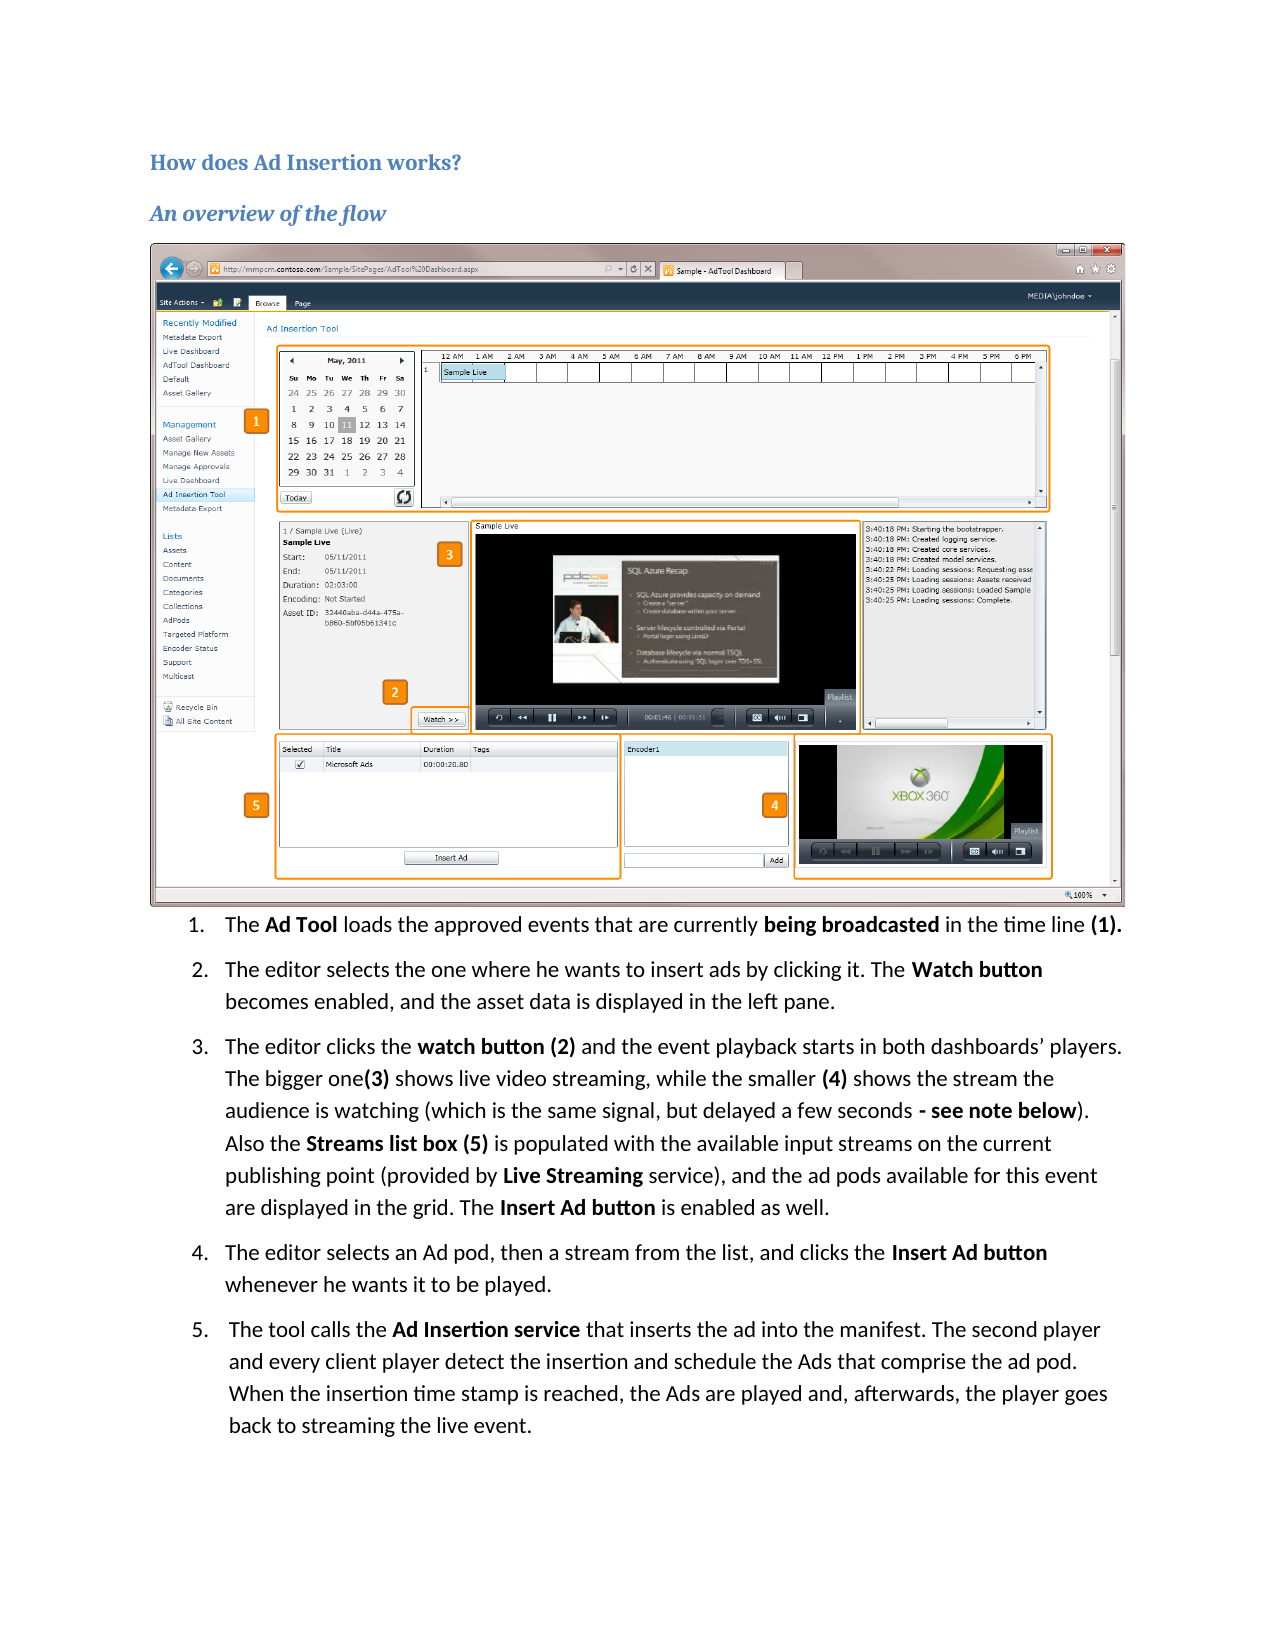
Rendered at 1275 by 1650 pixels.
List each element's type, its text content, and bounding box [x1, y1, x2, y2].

list The tool calls the Ad Insertion service that inserts the ad into the manifest. The second player and every client player detect the insertion and schedule the Ads that comprise the ad pod. When the insertion time stamp is reached, the Ads are played and, afterwards, the player goes back to streaming the live event. [191, 1315, 1125, 1439]
list The editor selects the one where he wants to insert ads by clicking it. The Watch button becomes enabled, and the asset data is displayed in the left pane. [191, 955, 1125, 1016]
subtitle How does Ad Insertion works? [150, 150, 1125, 176]
list The editor clicks the watch button (2) and the event playback starts in both dashboards’ players. The bigger one(3) shows live video streaming, while the smaller (4) shows the stream the audience is watching (which is the same signal, but delayed a few seconds - see note below). Also the Streams list box (5) is populated with the available input streams on the current publishing point (provided by Live Streaming service), and the ad pods available for this event are displayed in the grid. The Insert Ad button is enabled as well. [191, 1032, 1125, 1221]
list The editor selects an Ad pod, then a stream from the list, and clicks the Insert Ad button whenever he wants it to be played. [191, 1238, 1125, 1298]
list The Ad Tool loads the approved events that are currently being broadcasted in the time line (1). [187, 911, 1125, 939]
subtitle An overview of the flow [150, 201, 1125, 227]
picture [150, 243, 1125, 907]
